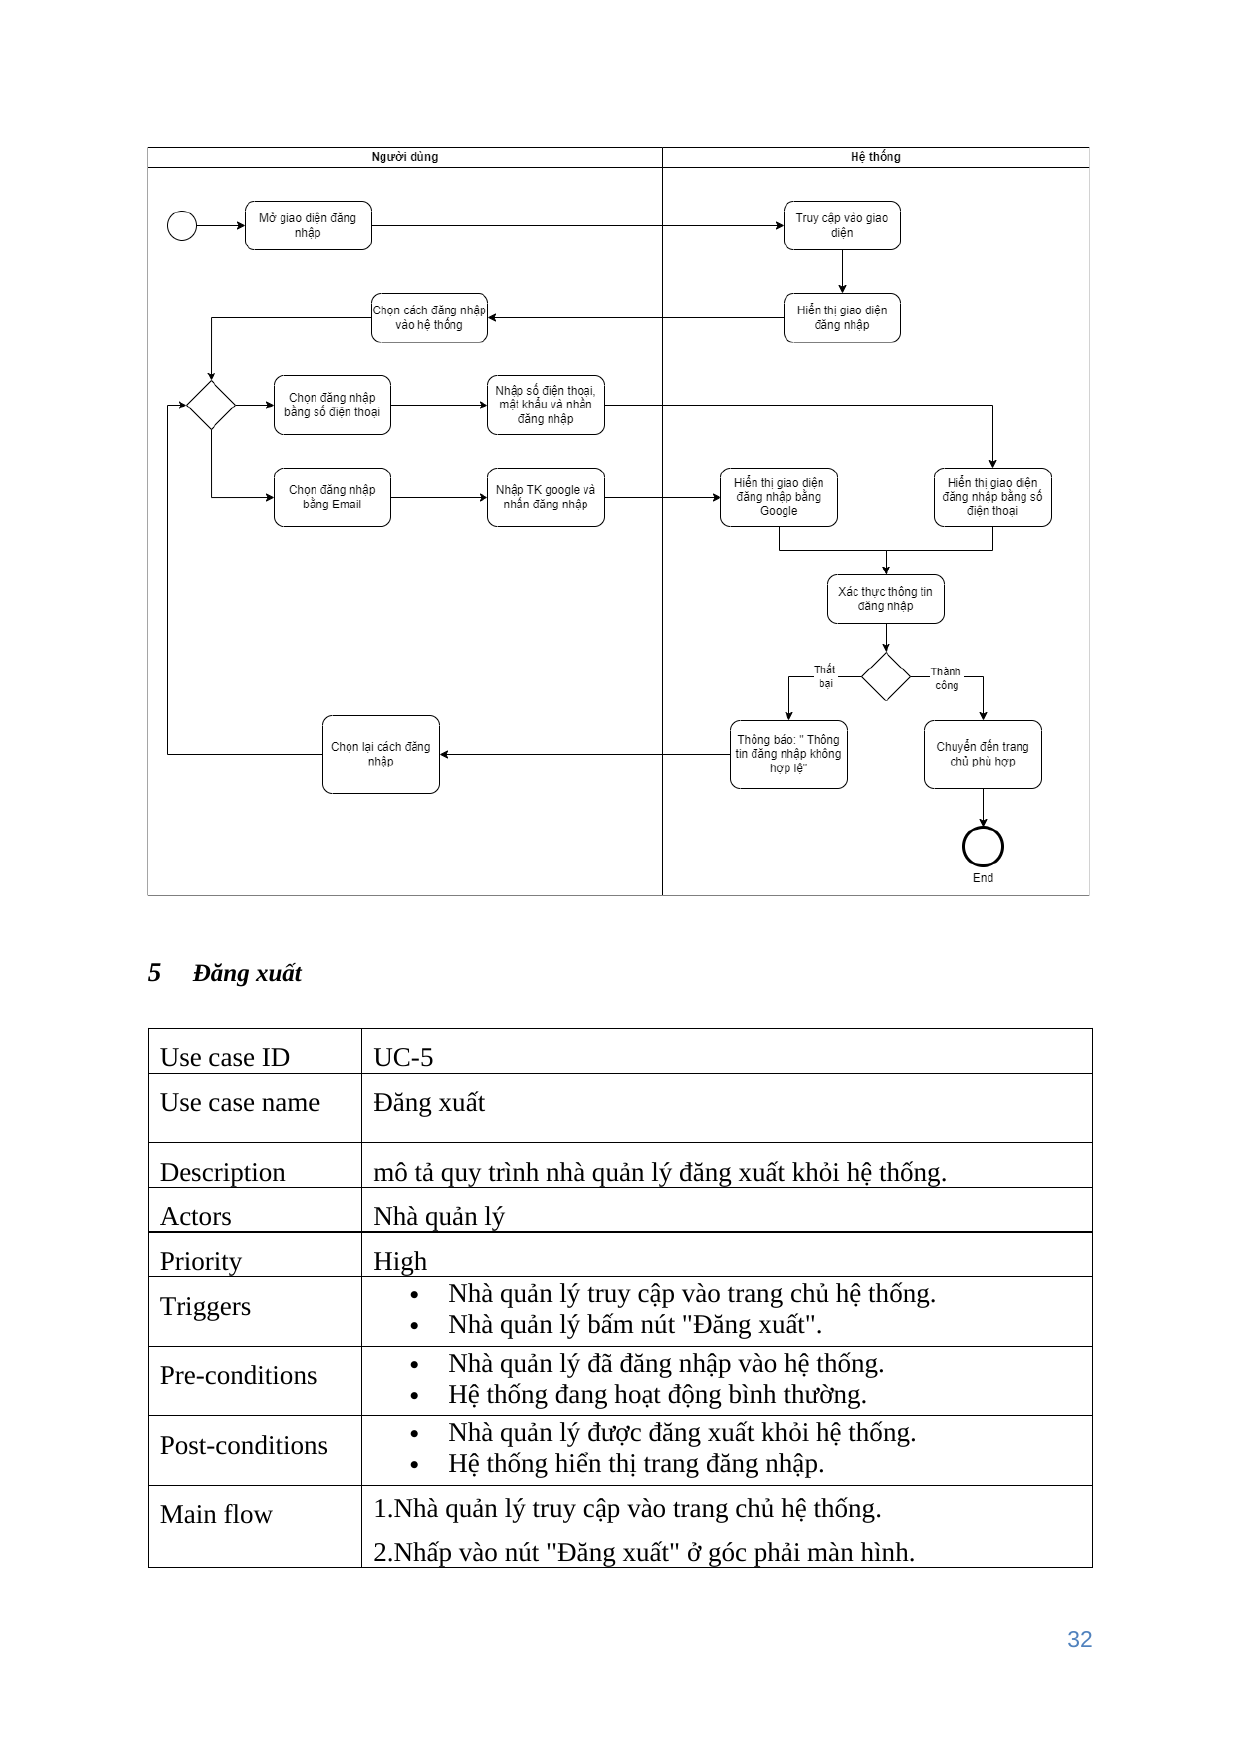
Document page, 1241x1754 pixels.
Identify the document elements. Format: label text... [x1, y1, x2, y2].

table_cell Nhà quản lý truy cập vào trang chủ hệ thống. Nhà quản lý bấm nút "Đăng xuất". [362, 1277, 1092, 1346]
subtitle Đăng xuất [148, 956, 1092, 987]
table_cell Description [149, 1143, 361, 1187]
table_cell mô tả quy trình nhà quản lý đăng xuất khỏi hệ thống. [362, 1143, 1092, 1187]
table_cell Nhà quản lý đã đăng nhập vào hệ thống. Hệ thống đang hoạt động bình thường. [362, 1347, 1092, 1415]
table_cell Priority [149, 1233, 361, 1276]
table_cell Actors [149, 1188, 361, 1231]
table_cell Đăng xuất [362, 1074, 1092, 1142]
picture [147, 147, 1090, 896]
table_cell Nhà quản lý [362, 1188, 1092, 1231]
table_cell Nhà quản lý được đăng xuất khỏi hệ thống. Hệ thống hiển thị trang đăng nhập. [362, 1416, 1092, 1485]
table_header Use case ID [149, 1029, 361, 1072]
table_cell Pre-conditions [149, 1347, 361, 1415]
table_cell Main flow [149, 1486, 361, 1567]
table_cell Use case name [149, 1074, 361, 1142]
table_cell High [362, 1233, 1092, 1276]
table_cell Post-conditions [149, 1416, 361, 1485]
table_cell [362, 1486, 1092, 1567]
table_header UC-5 [362, 1029, 1092, 1072]
table_cell Triggers [149, 1277, 361, 1346]
